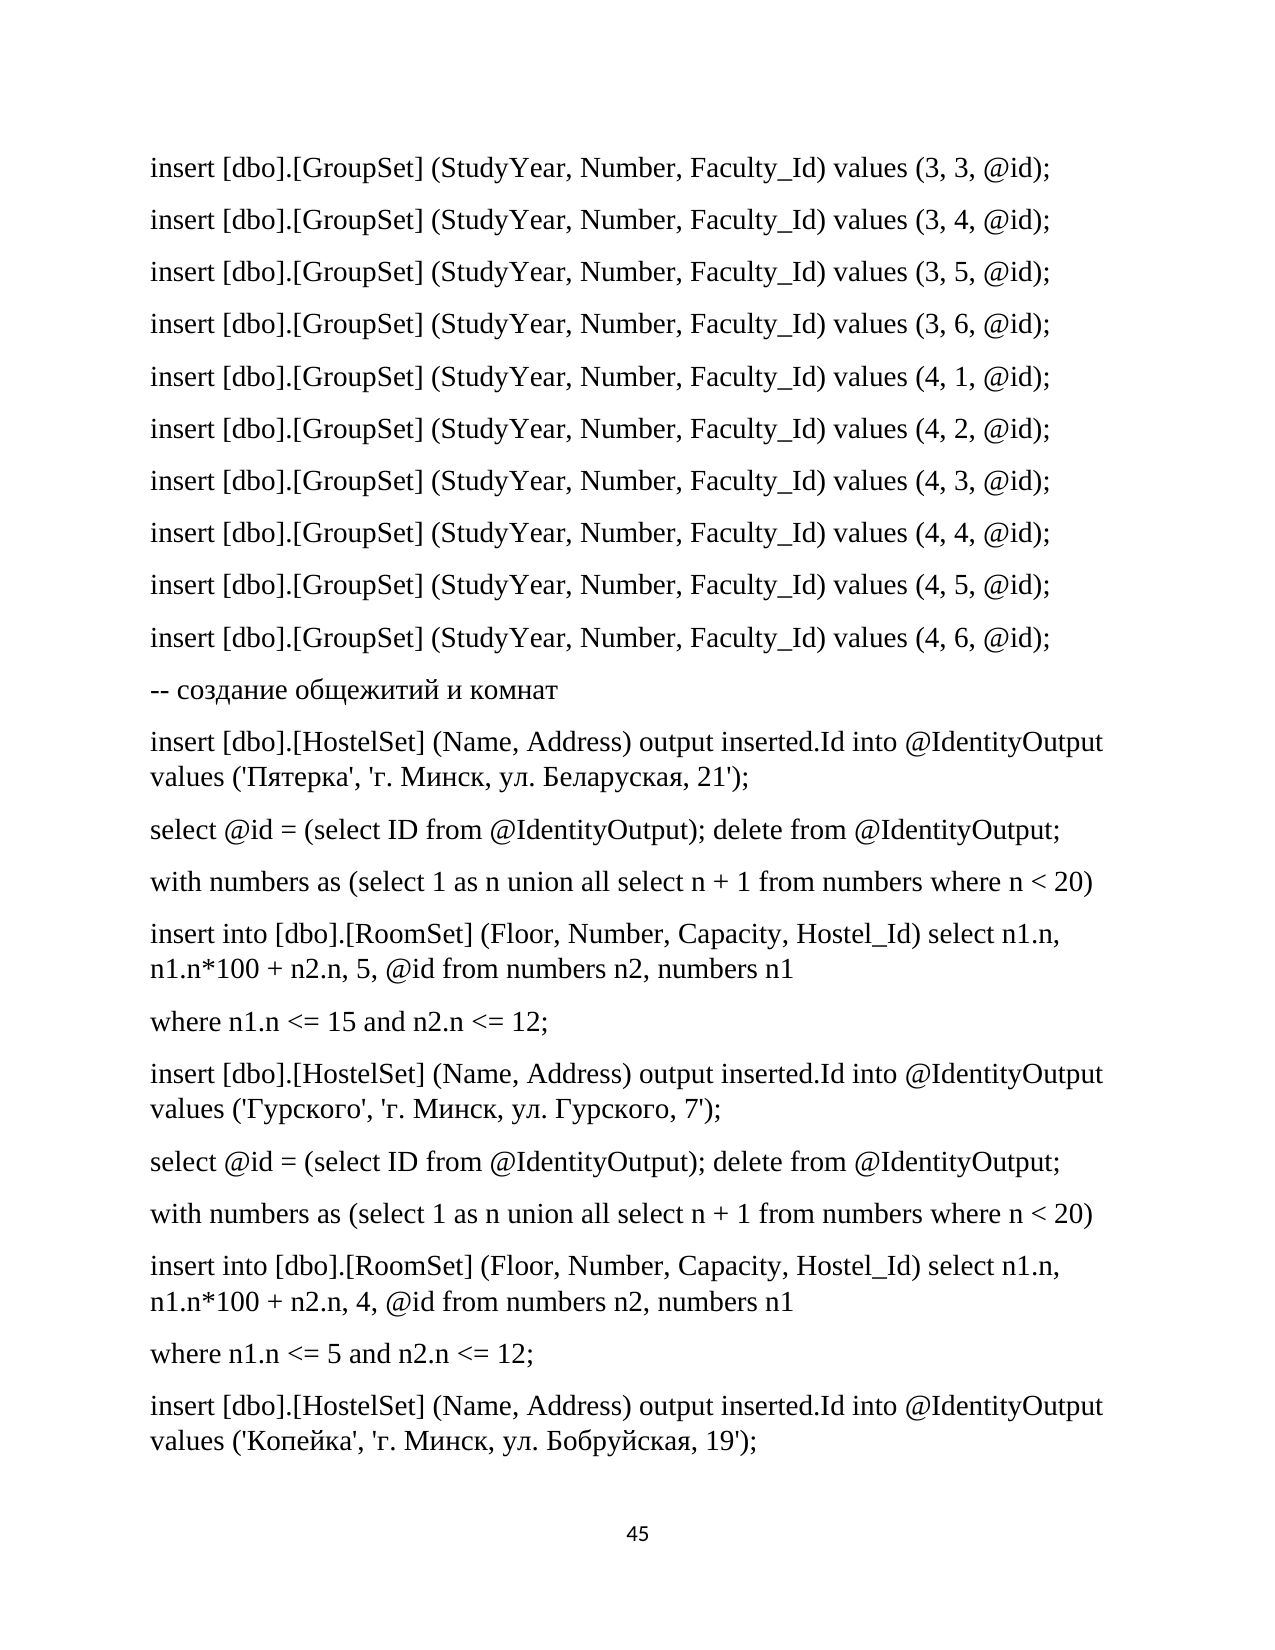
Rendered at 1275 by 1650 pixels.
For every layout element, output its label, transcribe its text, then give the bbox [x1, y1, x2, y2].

text insert [dbo].[GroupSet] (StudyYear, Number, Faculty_Id) values (4, 3, @id); [150, 463, 1125, 497]
text where n1.n <= 15 and n2.n <= 12; [150, 1004, 1125, 1037]
text with numbers as (select 1 as n union all select n + 1 from numbers where n < 20) [150, 1196, 1125, 1229]
text insert [dbo].[GroupSet] (StudyYear, Number, Faculty_Id) values (4, 4, @id); [150, 515, 1125, 549]
text insert into [dbo].[RoomSet] (Floor, Number, Capacity, Hostel_Id) select n1.n, n1.n*100 + n2.n, 4, @id from numbers n2, numbers n1 [150, 1248, 1125, 1317]
text insert [dbo].[GroupSet] (StudyYear, Number, Faculty_Id) values (4, 1, @id); [150, 359, 1125, 392]
text insert [dbo].[HostelSet] (Name, Address) output inserted.Id into @IdentityOutput values ('Гурского', 'г. Минск, ул. Гурского, 7'); [150, 1056, 1125, 1125]
text insert [dbo].[GroupSet] (StudyYear, Number, Faculty_Id) values (3, 3, @id); [150, 150, 1125, 183]
text with numbers as (select 1 as n union all select n + 1 from numbers where n < 20) [150, 864, 1125, 897]
text insert [dbo].[GroupSet] (StudyYear, Number, Faculty_Id) values (4, 2, @id); [150, 411, 1125, 444]
text insert into [dbo].[RoomSet] (Floor, Number, Capacity, Hostel_Id) select n1.n, n1.n*100 + n2.n, 5, @id from numbers n2, numbers n1 [150, 916, 1125, 985]
text select @id = (select ID from @IdentityOutput); delete from @IdentityOutput; [150, 812, 1125, 845]
text insert [dbo].[GroupSet] (StudyYear, Number, Faculty_Id) values (3, 6, @id); [150, 307, 1125, 340]
text where n1.n <= 5 and n2.n <= 12; [150, 1336, 1125, 1369]
text -- создание общежитий и комнат [150, 672, 1125, 705]
text insert [dbo].[GroupSet] (StudyYear, Number, Faculty_Id) values (4, 6, @id); [150, 620, 1125, 653]
text insert [dbo].[HostelSet] (Name, Address) output inserted.Id into @IdentityOutput values ('Копейка', 'г. Минск, ул. Бобруйская, 19'); [150, 1388, 1125, 1457]
text select @id = (select ID from @IdentityOutput); delete from @IdentityOutput; [150, 1144, 1125, 1177]
text insert [dbo].[GroupSet] (StudyYear, Number, Faculty_Id) values (3, 5, @id); [150, 254, 1125, 288]
text insert [dbo].[GroupSet] (StudyYear, Number, Faculty_Id) values (4, 5, @id); [150, 567, 1125, 601]
text insert [dbo].[HostelSet] (Name, Address) output inserted.Id into @IdentityOutput values ('Пятерка', 'г. Минск, ул. Беларуская, 21'); [150, 724, 1125, 793]
text insert [dbo].[GroupSet] (StudyYear, Number, Faculty_Id) values (3, 4, @id); [150, 202, 1125, 236]
